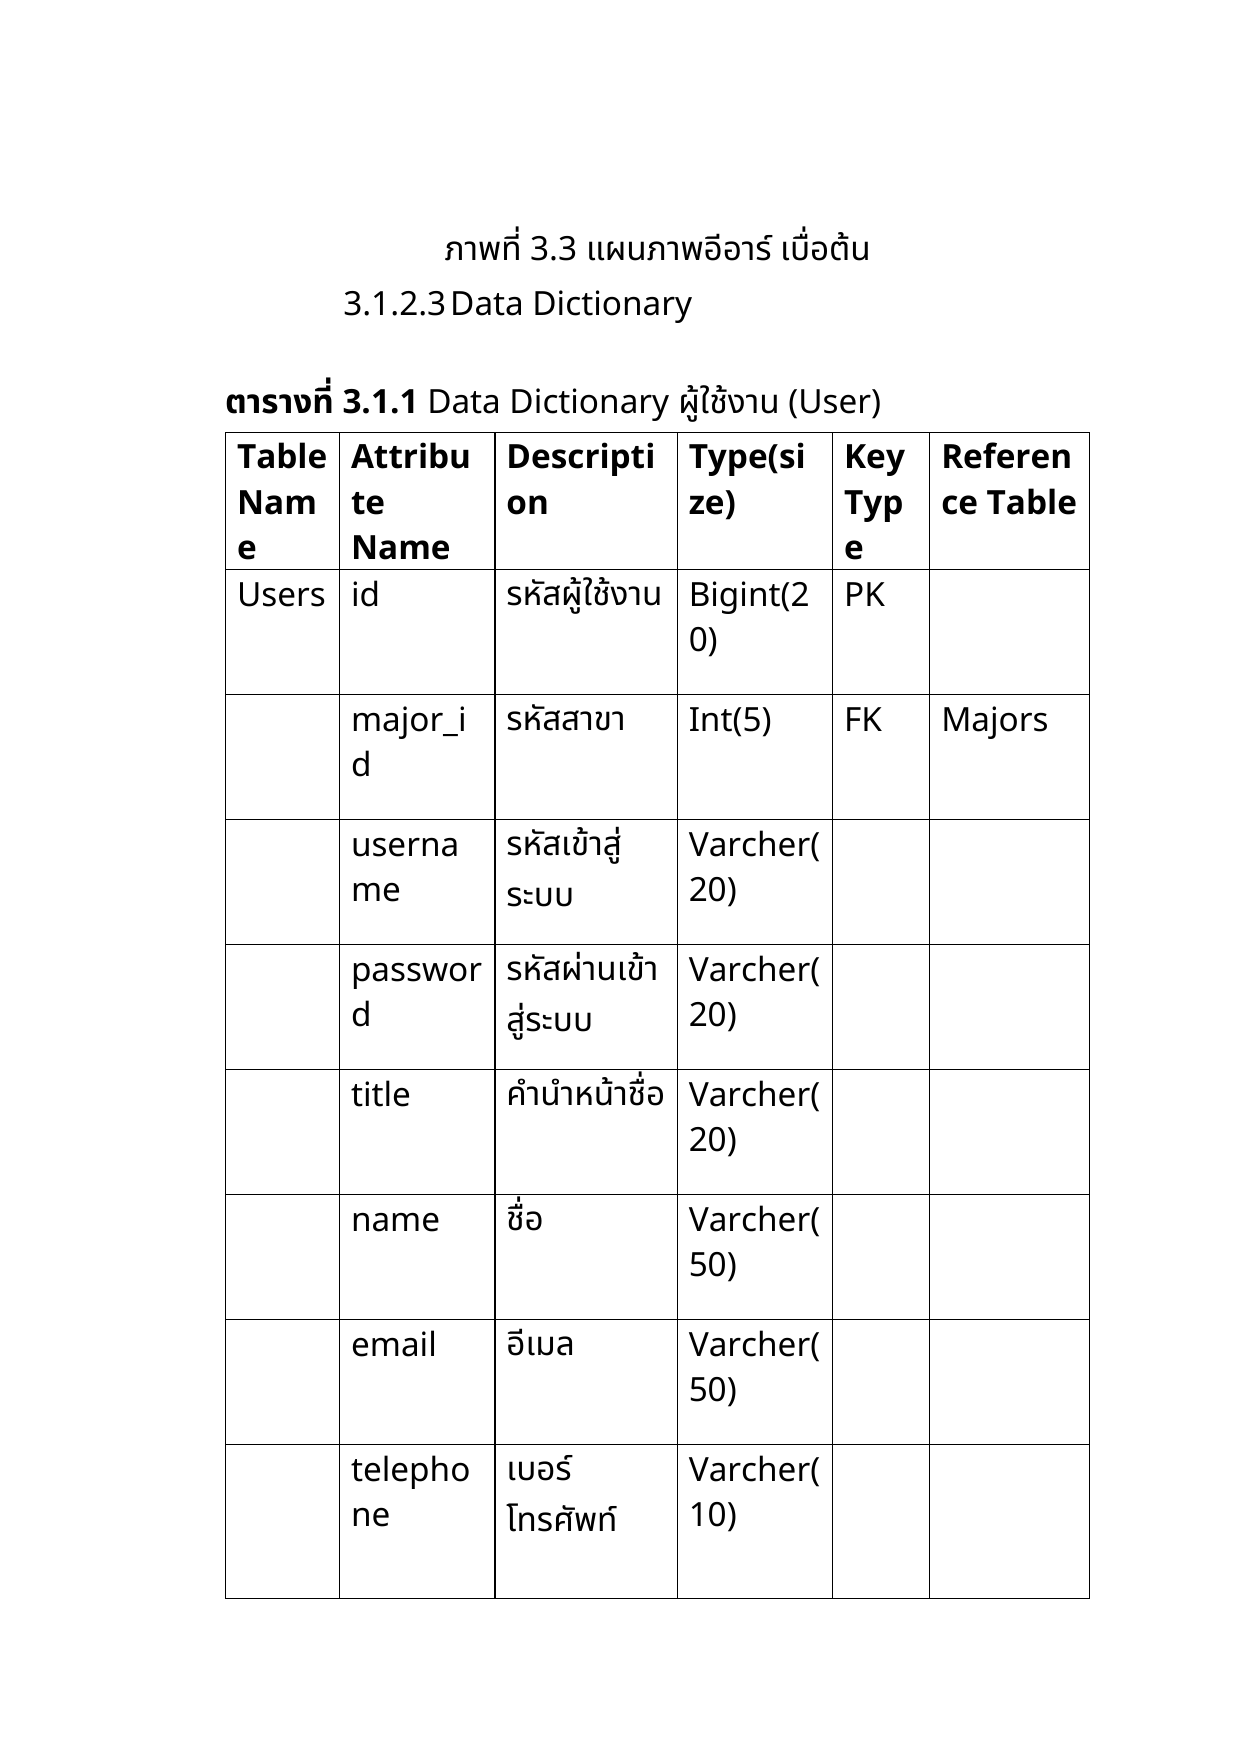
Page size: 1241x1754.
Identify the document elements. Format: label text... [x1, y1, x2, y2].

table_cell FK [833, 695, 929, 819]
table_cell Varcher(10) [678, 1445, 832, 1597]
table_cell [833, 945, 929, 1069]
table_cell [930, 945, 1089, 1069]
table_cell รหัสผ่านเข้าสู่ระบบ [496, 945, 677, 1069]
table_header Reference Table [930, 433, 1089, 569]
table_cell Majors [930, 695, 1089, 819]
table_cell Varcher(20) [678, 1070, 832, 1194]
table_cell Bigint(20) [678, 570, 832, 694]
table_cell Varcher(50) [678, 1320, 832, 1444]
table_cell [226, 945, 339, 1069]
table_cell password [340, 945, 494, 1069]
table_header Type(size) [678, 433, 832, 569]
table_cell อีเมล [496, 1320, 677, 1444]
table_cell [226, 1070, 339, 1194]
table_header Description [496, 433, 677, 569]
table_cell รหัสผู้ใช้งาน [496, 570, 677, 694]
table_header Table Name [226, 433, 339, 569]
text ภาพที่ 3.3 แผนภาพอีอาร์ เบื่อต้น [225, 225, 1090, 276]
table_cell คำนำหน้าชื่อ [496, 1070, 677, 1194]
table_cell Int(5) [678, 695, 832, 819]
table_cell Varcher(20) [678, 820, 832, 944]
table_cell [833, 1070, 929, 1194]
table_cell id [340, 570, 494, 694]
table_cell Varcher(50) [678, 1195, 832, 1319]
table_cell ชื่อ [496, 1195, 677, 1319]
table_cell เบอร์โทรศัพท์ [496, 1445, 677, 1597]
table_cell [833, 1445, 929, 1597]
table_cell major_id [340, 695, 494, 819]
table_cell [833, 1195, 929, 1319]
table_cell PK [833, 570, 929, 694]
table_cell [226, 820, 339, 944]
table_cell รหัสสาขา [496, 695, 677, 819]
table_cell [930, 1320, 1089, 1444]
table_cell telephone [340, 1445, 494, 1597]
table_cell [930, 820, 1089, 944]
table_cell [833, 820, 929, 944]
table_cell [226, 695, 339, 819]
table_cell [930, 1195, 1089, 1319]
table_cell [930, 570, 1089, 694]
table_cell Varcher(20) [678, 945, 832, 1069]
list Data Dictionary [343, 279, 1090, 325]
table_cell [226, 1195, 339, 1319]
table_cell username [340, 820, 494, 944]
table_cell [833, 1320, 929, 1444]
table_cell name [340, 1195, 494, 1319]
text ตารางที่ 3.1.1 Data Dictionary ผู้ใช้งาน (User) [225, 377, 1090, 428]
table_header Attribute Name [340, 433, 494, 569]
table_header Key Type [833, 433, 929, 569]
table_cell [226, 1320, 339, 1444]
table_cell [930, 1070, 1089, 1194]
table_cell [226, 1445, 339, 1597]
table_cell [930, 1445, 1089, 1597]
table_cell รหัสเข้าสู่ระบบ [496, 820, 677, 944]
table_cell title [340, 1070, 494, 1194]
table_cell Users [226, 570, 339, 694]
table_cell email [340, 1320, 494, 1444]
